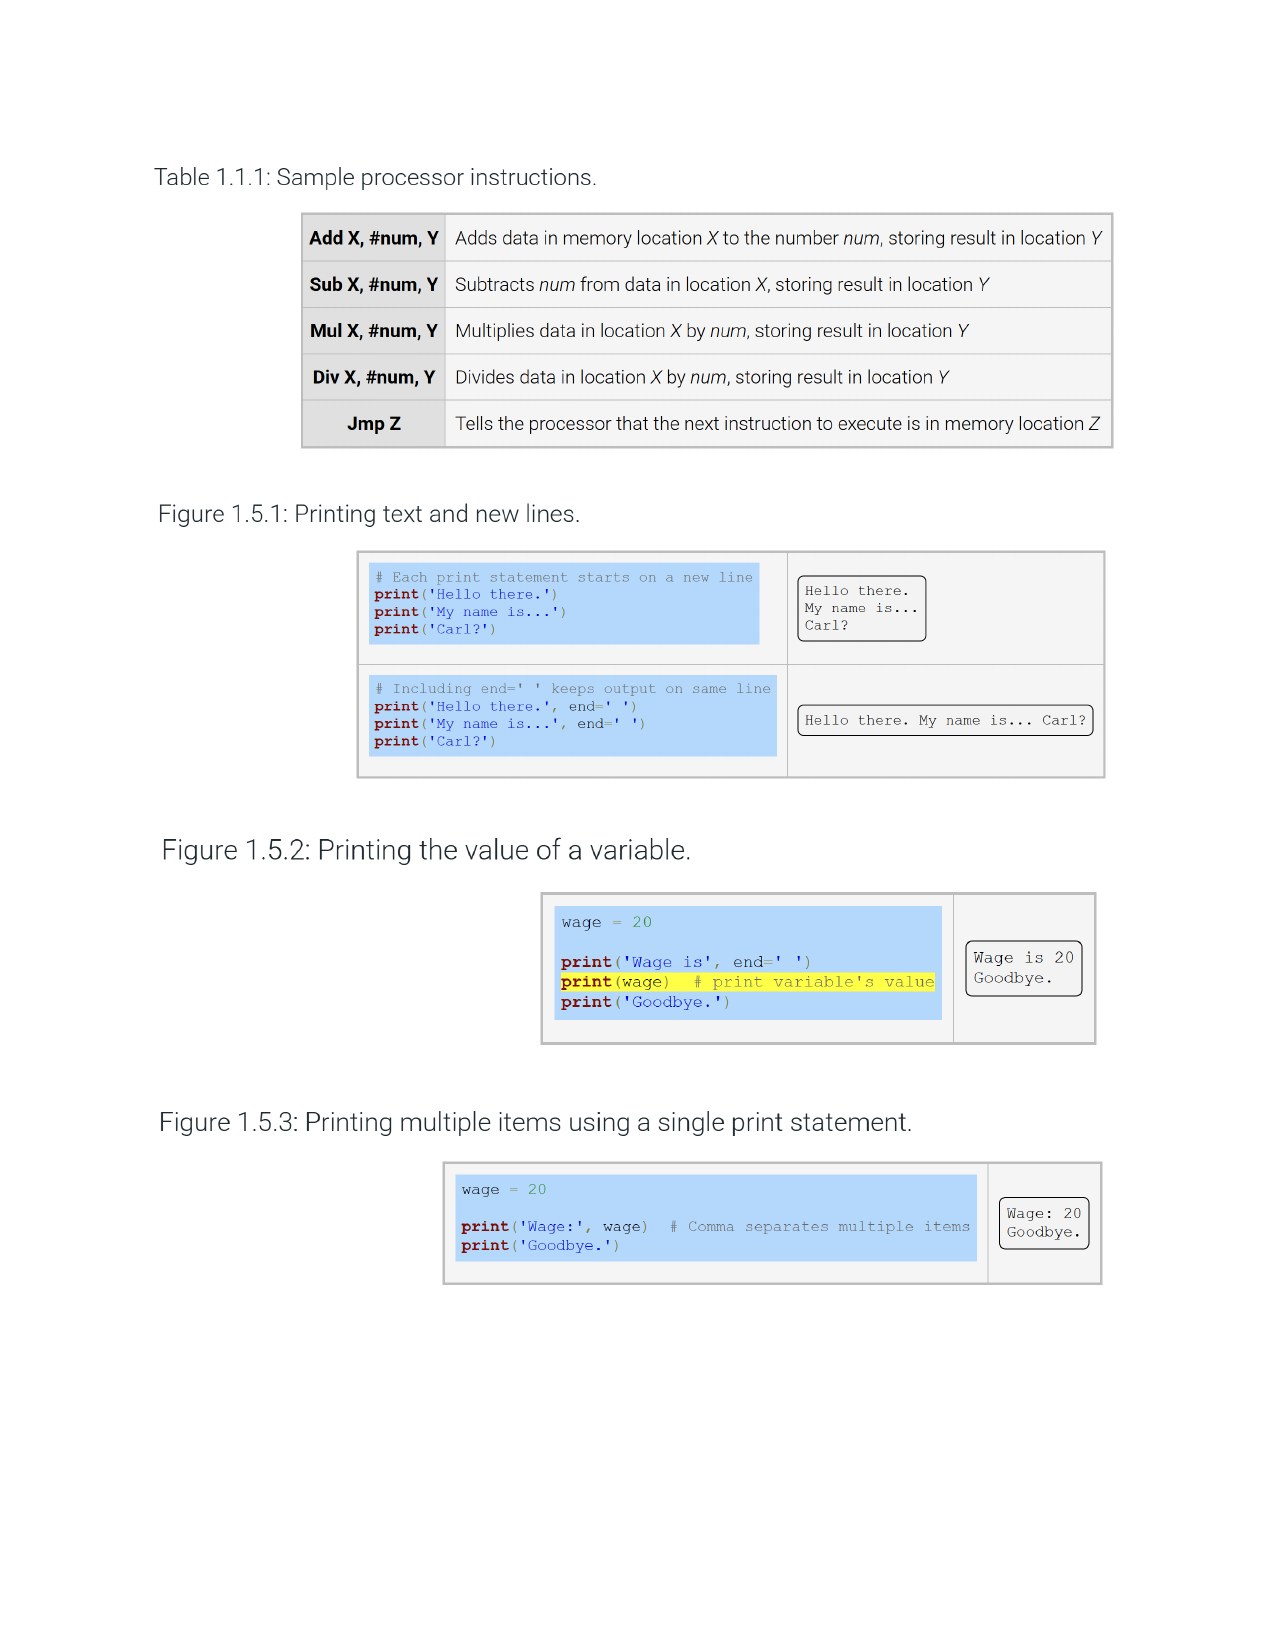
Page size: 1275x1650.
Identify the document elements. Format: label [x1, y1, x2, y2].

picture [150, 821, 1125, 1074]
picture [150, 150, 1125, 470]
picture [150, 491, 1125, 800]
picture [150, 1095, 1125, 1311]
